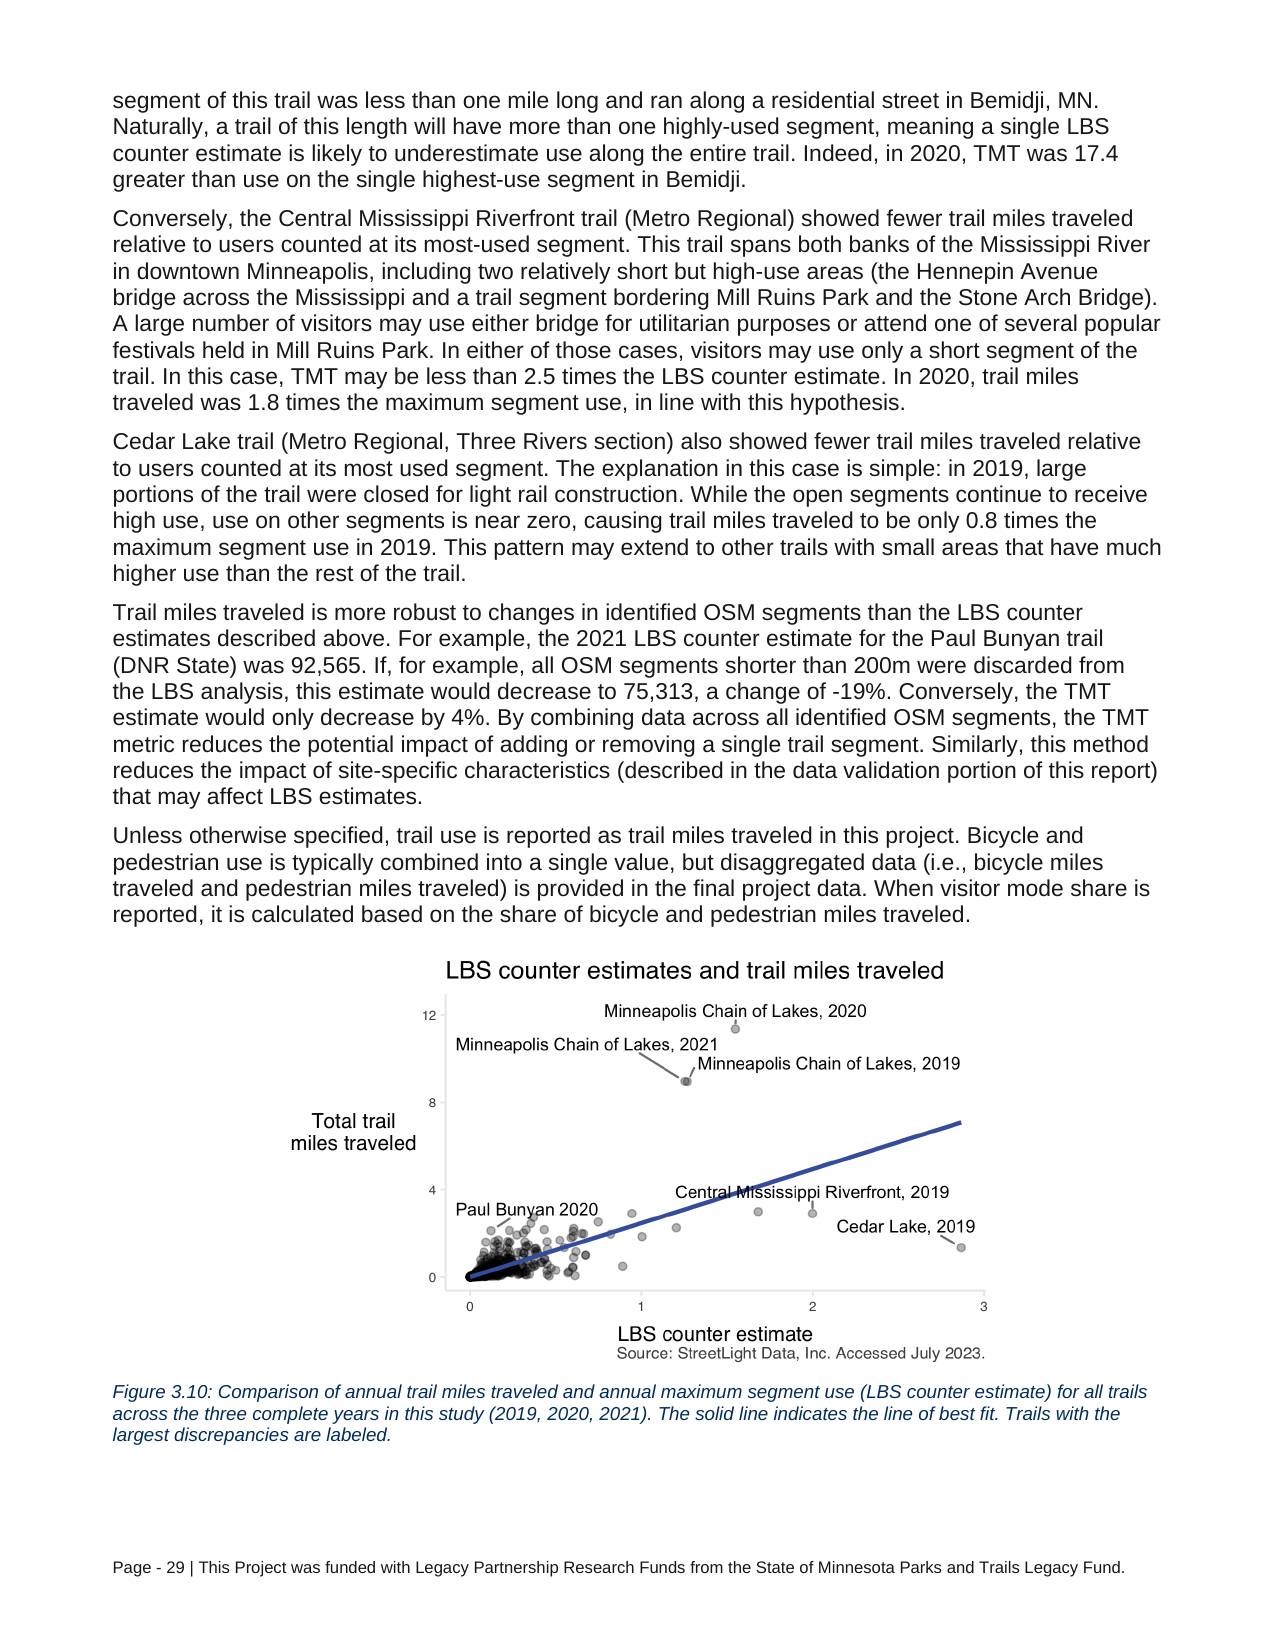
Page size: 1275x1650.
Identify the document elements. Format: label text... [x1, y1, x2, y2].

text Unless otherwise specified, trail use is reported as trail miles traveled in this project. Bicycle and pedestrian use is typically combined into a single value, but disaggregated data (i.e., bicycle miles traveled and pedestrian miles traveled) is provided in the final project data. When visitor mode share is reported, it is calculated based on the share of bicycle and pedestrian miles traveled. [112, 822, 1162, 928]
text Trail miles traveled is more robust to changes in identified OSM segments than the LBS counter estimates described above. For example, the 2021 LBS counter estimate for the Paul Bunyan trail (DNR State) was 92,565. If, for example, all OSM segments shorter than 200m were discarded from the LBS analysis, this estimate would decrease to 75,313, a change of -19%. Conversely, the TMT estimate would only decrease by 4%. By combining data across all identified OSM segments, the TMT metric reduces the potential impact of adding or removing a single trail segment. Similarly, this method reduces the impact of site-specific characteristics (described in the data validation portion of this report) that may affect LBS estimates. [112, 599, 1162, 810]
picture [270, 940, 1005, 1382]
text Figure 3.10: Comparison of annual trail miles traveled and annual maximum segment use (LBS counter estimate) for all trails across the three complete years in this study (2019, 2020, 2021). The solid line indicates the line of best fit. Trails with the largest discrepancies are labeled. [112, 1381, 1162, 1446]
text Cedar Lake trail (Metro Regional, Three Rivers section) also showed fewer trail miles traveled relative to users counted at its most used segment. The explanation in this case is simple: in 2019, large portions of the trail were closed for light rail construction. While the open segments continue to receive high use, use on other segments is near zero, causing trail miles traveled to be only 0.8 times the maximum segment use in 2019. This pattern may extend to other trails with small areas that have much higher use than the rest of the trail. [112, 428, 1162, 586]
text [112, 87, 1162, 192]
text Conversely, the Central Mississippi Riverfront trail (Metro Regional) showed fewer trail miles traveled relative to users counted at its most-used segment. This trail spans both banks of the Mississippi River in downtown Minneapolis, including two relatively short but high-use areas (the Hennepin Avenue bridge across the Mississippi and a trail segment bordering Mill Ruins Park and the Stone Arch Bridge). A large number of visitors may use either bridge for utilitarian purposes or attend one of several popular festivals held in Mill Ruins Park. In either of those cases, visitors may use only a short segment of the trail. In this case, TMT may be less than 2.5 times the LBS counter estimate. In 2020, trail miles traveled was 1.8 times the maximum segment use, in line with this hypothesis. [112, 205, 1162, 416]
